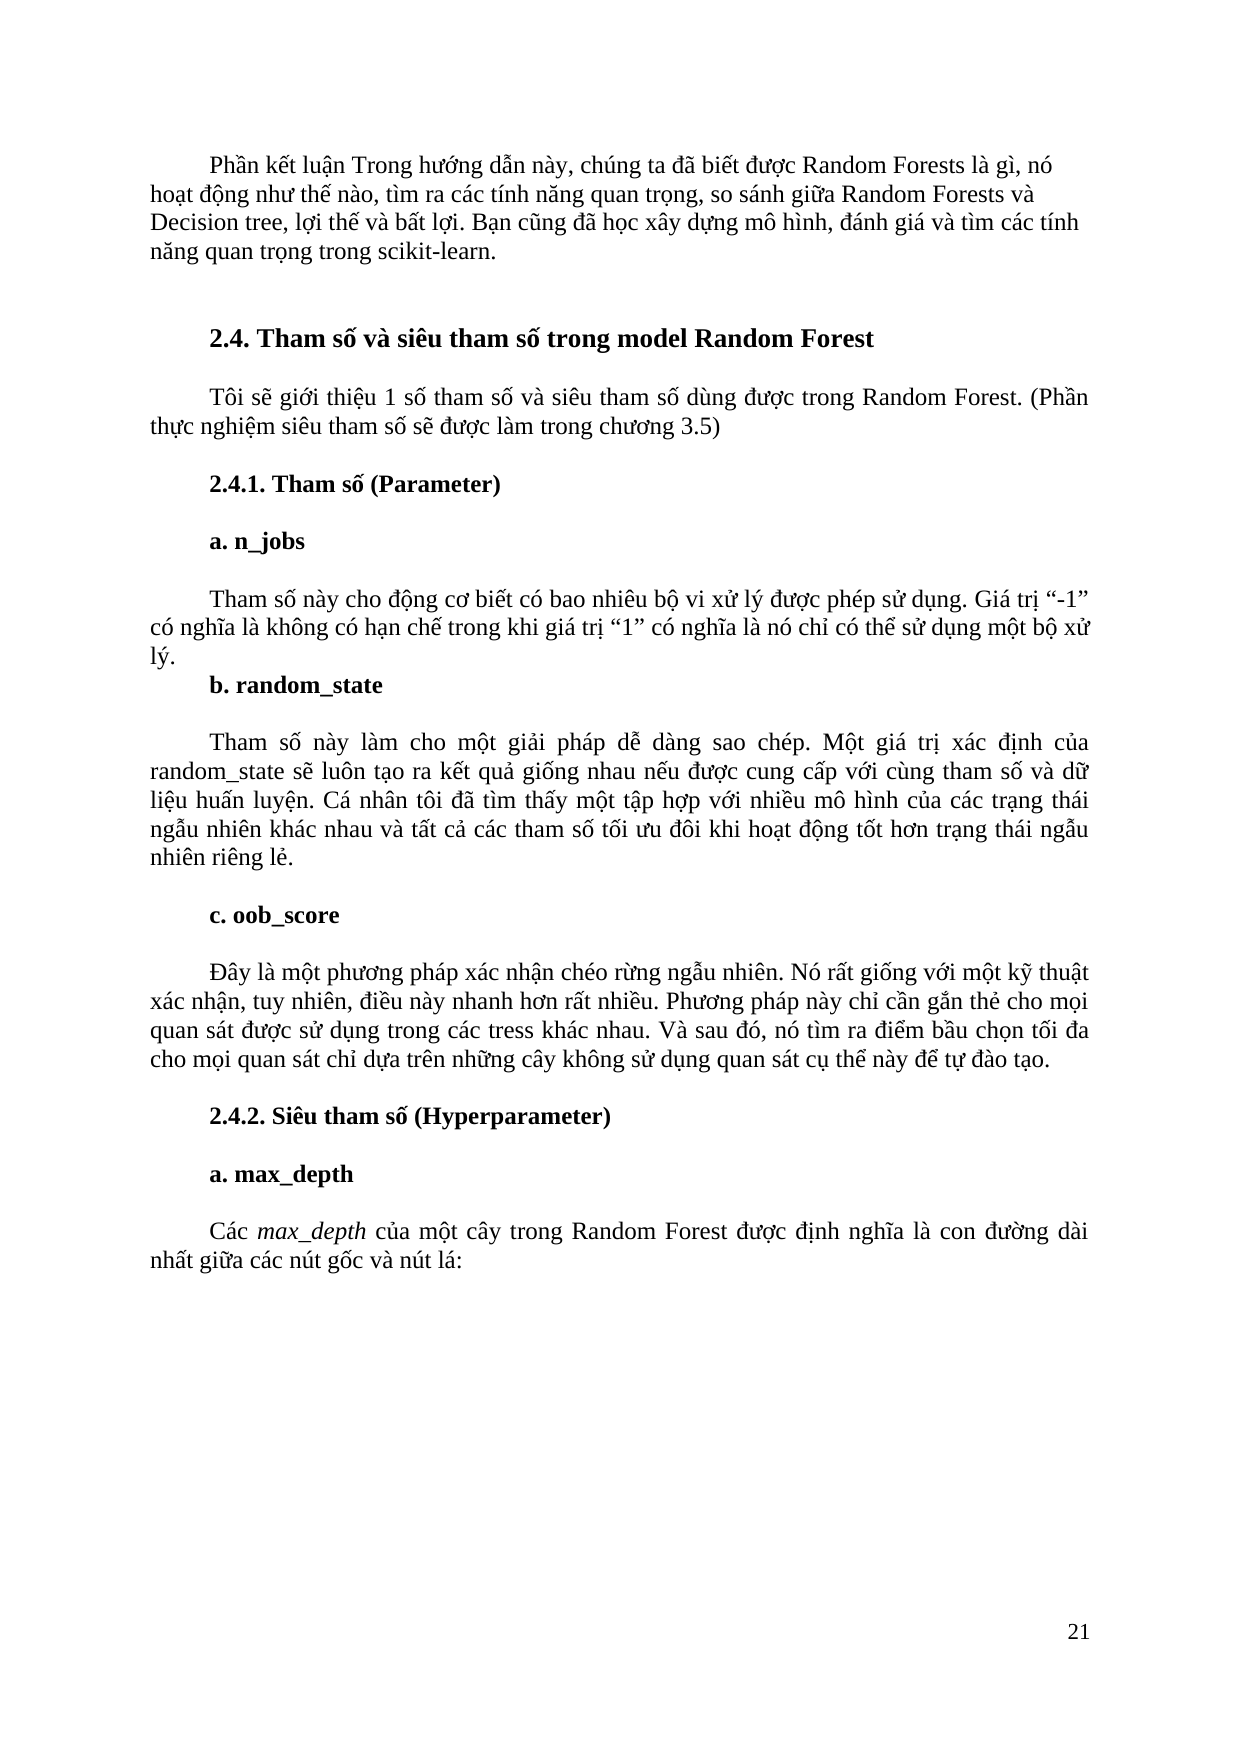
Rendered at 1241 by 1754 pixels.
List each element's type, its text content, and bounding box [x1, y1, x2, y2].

text a. n_jobs [150, 526, 1090, 555]
text Tham số này làm cho một giải pháp dễ dàng sao chép. Một giá trị xác định của random_state sẽ luôn tạo ra kết quả giống nhau nếu được cung cấp với cùng tham số và dữ liệu huấn luyện. Cá nhân tôi đã tìm thấy một tập hợp với nhiều mô hình của các trạng thái ngẫu nhiên khác nhau và tất cả các tham số tối ưu đôi khi hoạt động tốt hơn trạng thái ngẫu nhiên riêng lẻ. [150, 727, 1090, 871]
text a. max_depth [150, 1159, 1090, 1187]
text b. random_state [150, 670, 1090, 699]
text 2.4. Tham số và siêu tham số trong model Random Forest [150, 322, 1090, 354]
text Các max_depth của một cây trong Random Forest được định nghĩa là con đường dài nhất giữa các nút gốc và nút lá: [150, 1216, 1090, 1274]
text Tôi sẽ giới thiệu 1 số tham số và siêu tham số dùng được trong Random Forest. (Phần thực nghiệm siêu tham số sẽ được làm trong chương 3.5) [150, 382, 1090, 440]
text Đây là một phương pháp xác nhận chéo rừng ngẫu nhiên. Nó rất giống với một kỹ thuật xác nhận, tuy nhiên, điều này nhanh hơn rất nhiều. Phương pháp này chỉ cần gắn thẻ cho mọi quan sát được sử dụng trong các tress khác nhau. Và sau đó, nó tìm ra điểm bầu chọn tối đa cho mọi quan sát chỉ dựa trên những cây không sử dụng quan sát cụ thể này để tự đào tạo. [150, 957, 1090, 1072]
text Tham số này cho động cơ biết có bao nhiêu bộ vi xử lý được phép sử dụng. Giá trị “-1” có nghĩa là không có hạn chế trong khi giá trị “1” có nghĩa là nó chỉ có thể sử dụng một bộ xử lý. [150, 584, 1090, 670]
text Phần kết luận Trong hướng dẫn này, chúng ta đã biết được Random Forests là gì, nó hoạt động như thế nào, tìm ra các tính năng quan trọng, so sánh giữa Random Forests và Decision tree, lợi thế và bất lợi. Bạn cũng đã học xây dựng mô hình, đánh giá và tìm các tính năng quan trọng trong scikit-learn. [150, 150, 1090, 265]
text c. oob_score [150, 900, 1090, 929]
text 2.4.1. Tham số (Parameter) [150, 469, 1090, 497]
text 2.4.2. Siêu tham số (Hyperparameter) [150, 1101, 1090, 1130]
